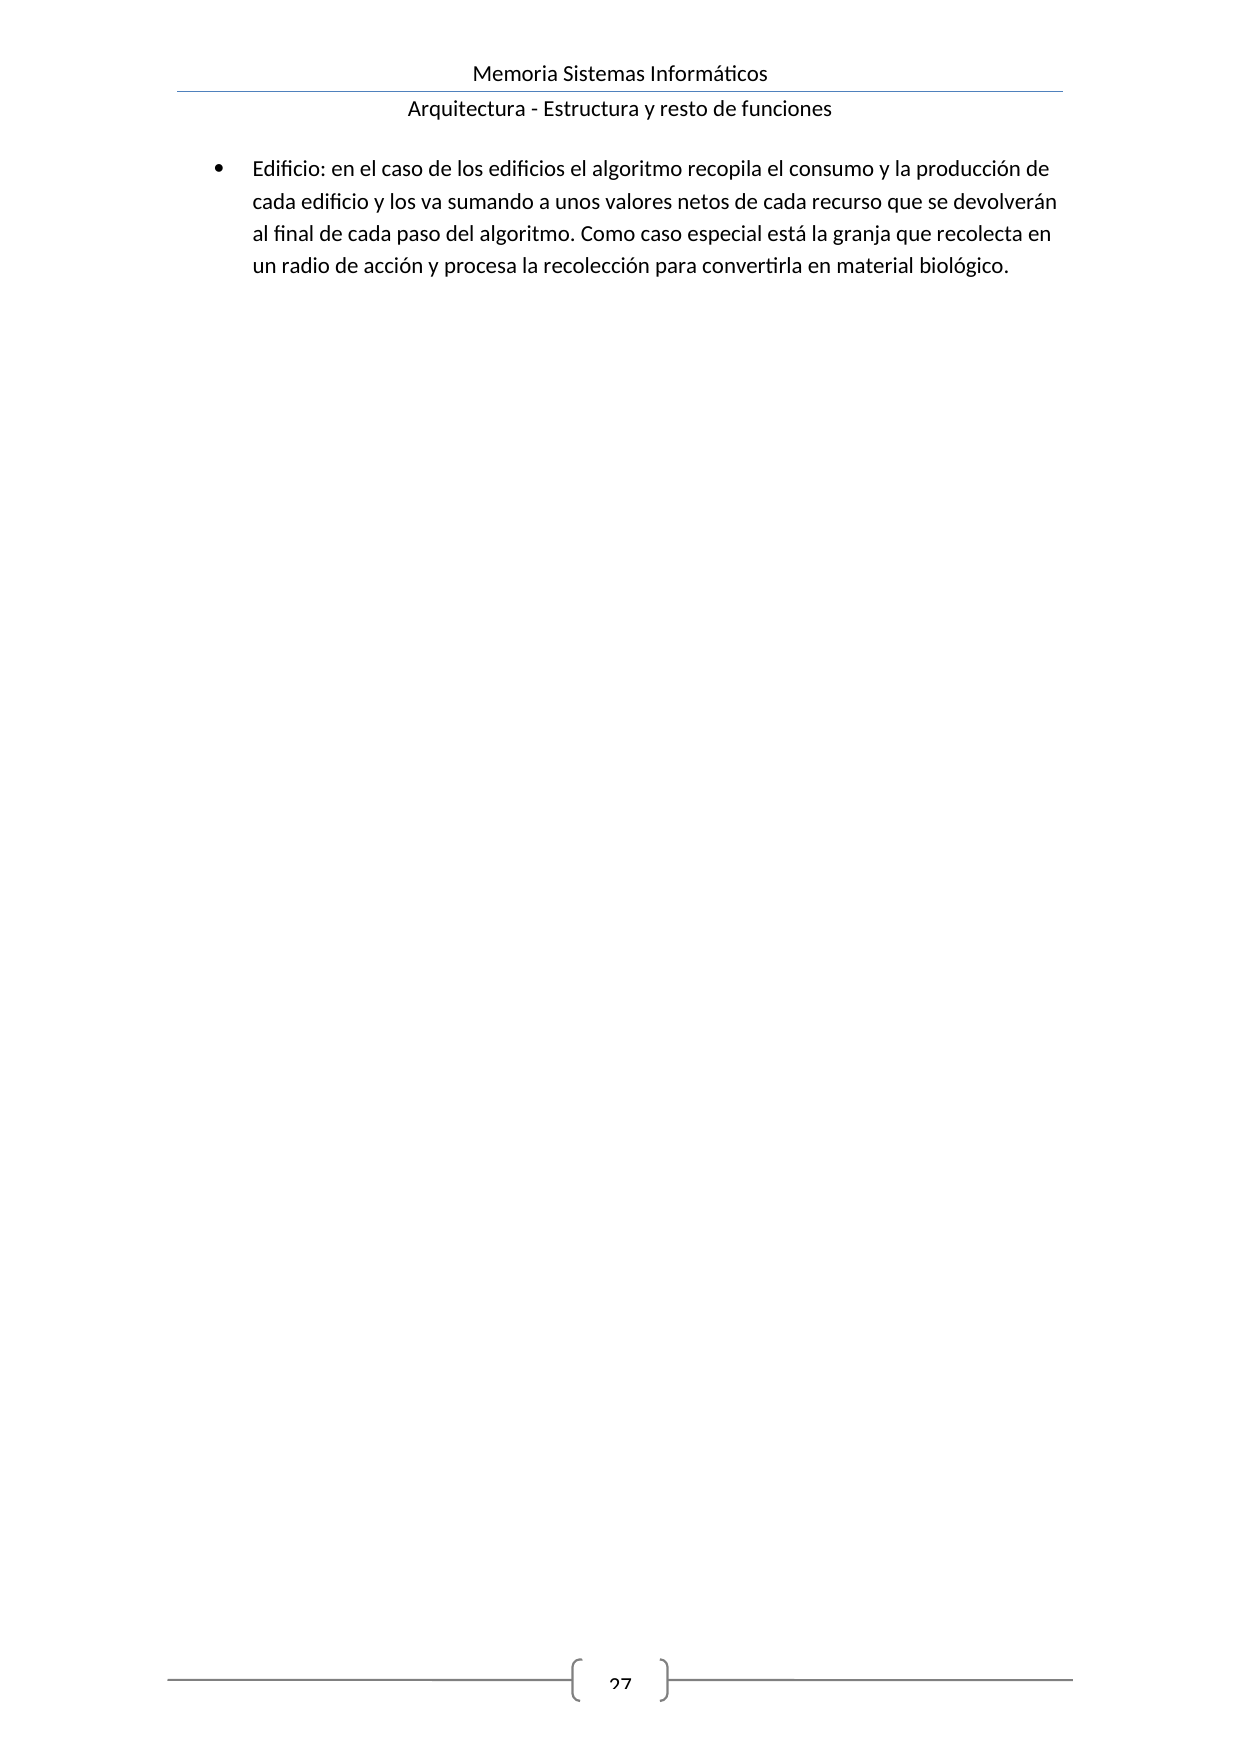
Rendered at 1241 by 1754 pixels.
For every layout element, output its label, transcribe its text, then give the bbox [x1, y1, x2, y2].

list Edificio: en el caso de los edificios el algoritmo recopila el consumo y la producción de cada edificio y los va sumando a unos valores netos de cada recurso que se devolverán al final de cada paso del algoritmo. Como caso especial está la granja que recolecta en un radio de acción y procesa la recolección para convertirla en material biológico. [215, 154, 1063, 279]
